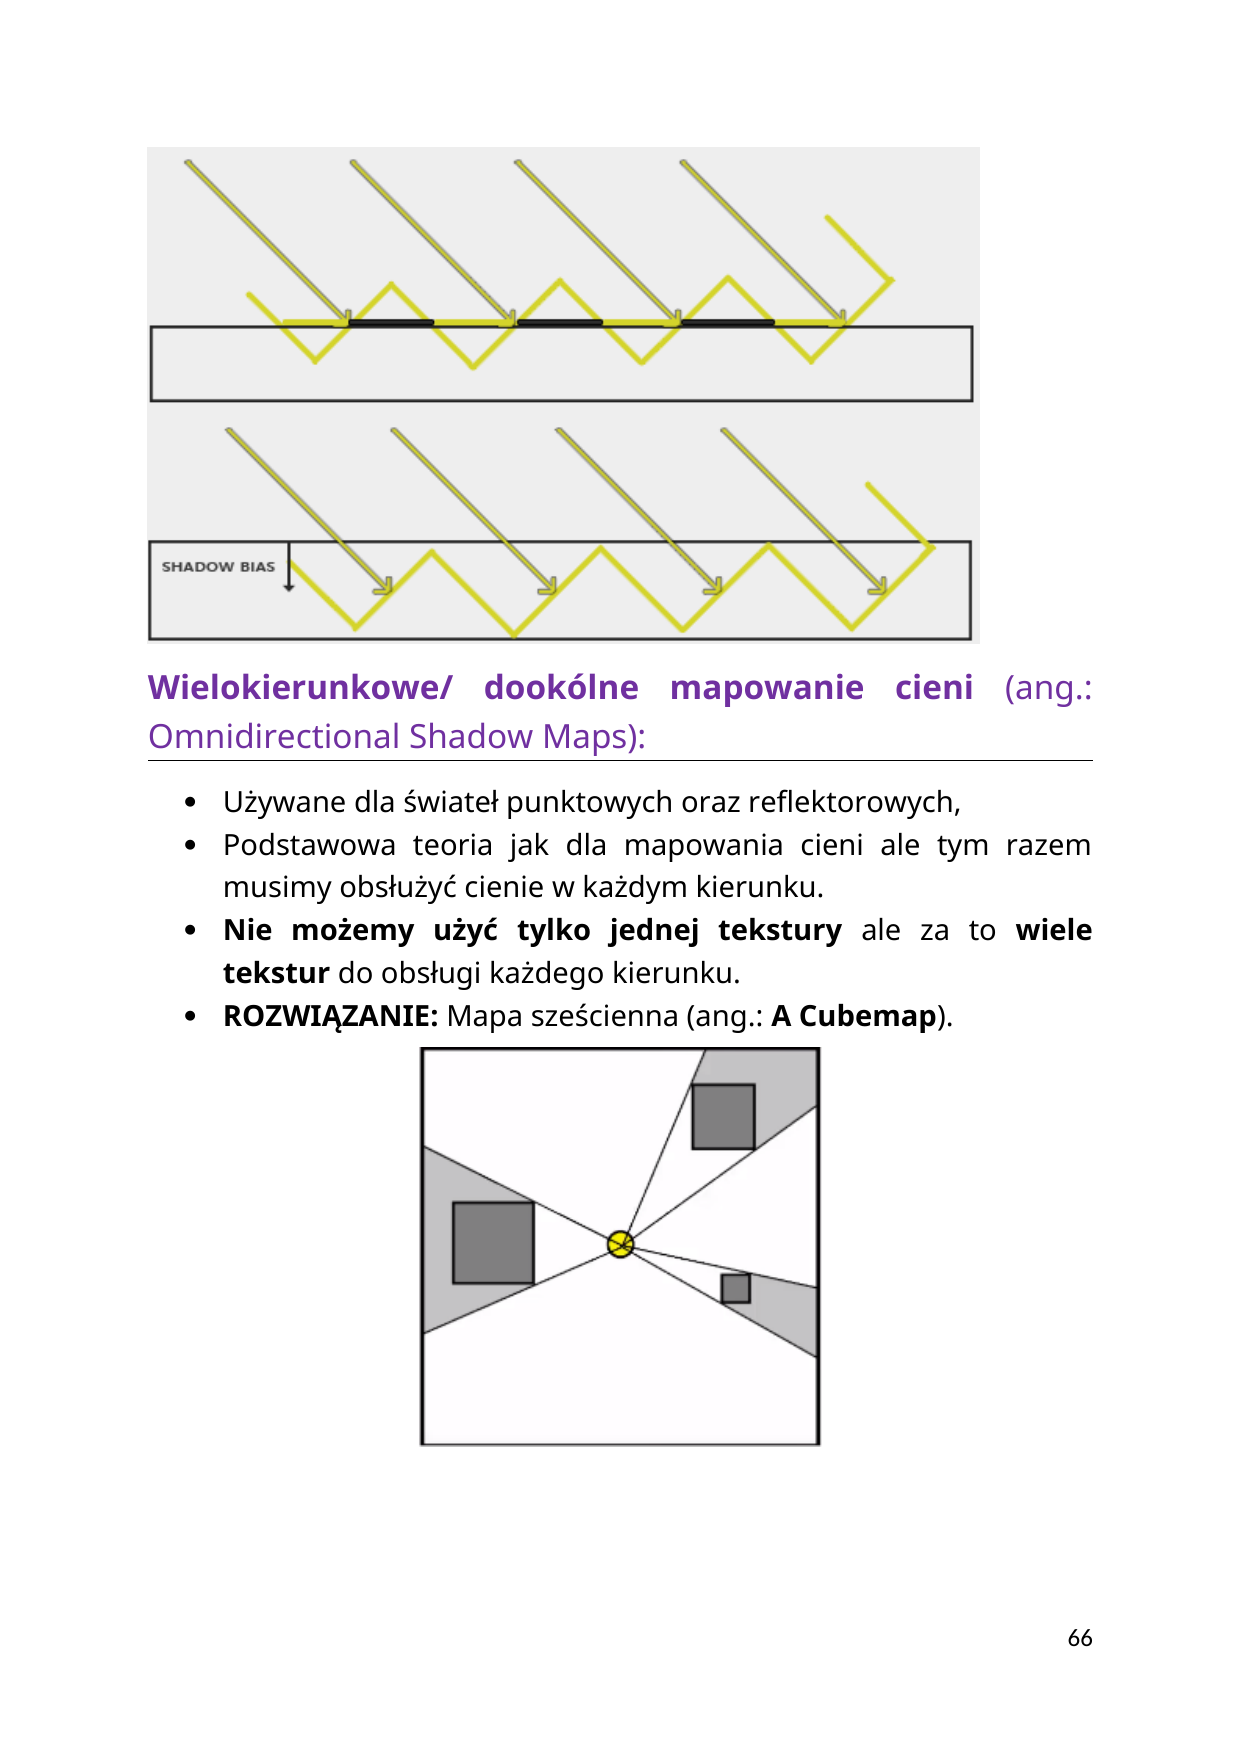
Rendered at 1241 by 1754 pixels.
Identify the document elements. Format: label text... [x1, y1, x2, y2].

picture [418, 1047, 822, 1447]
list ROZWIĄZANIE: Mapa sześcienna (ang.: A Cubemap). [185, 995, 1093, 1035]
list Podstawowa teoria jak dla mapowania cieni ale tym razem musimy obsłużyć cienie w każdym kierunku. [185, 824, 1093, 906]
list Nie możemy użyć tylko jednej tekstury ale za to wiele tekstur do obsługi każdego kierunku. [185, 909, 1093, 992]
list Używane dla świateł punktowych oraz reflektorowych, [185, 781, 1093, 821]
picture [147, 147, 980, 644]
text Wielokierunkowe/ dookólne mapowanie cieni (ang.: Omnidirectional Shadow Maps): [148, 663, 1093, 760]
